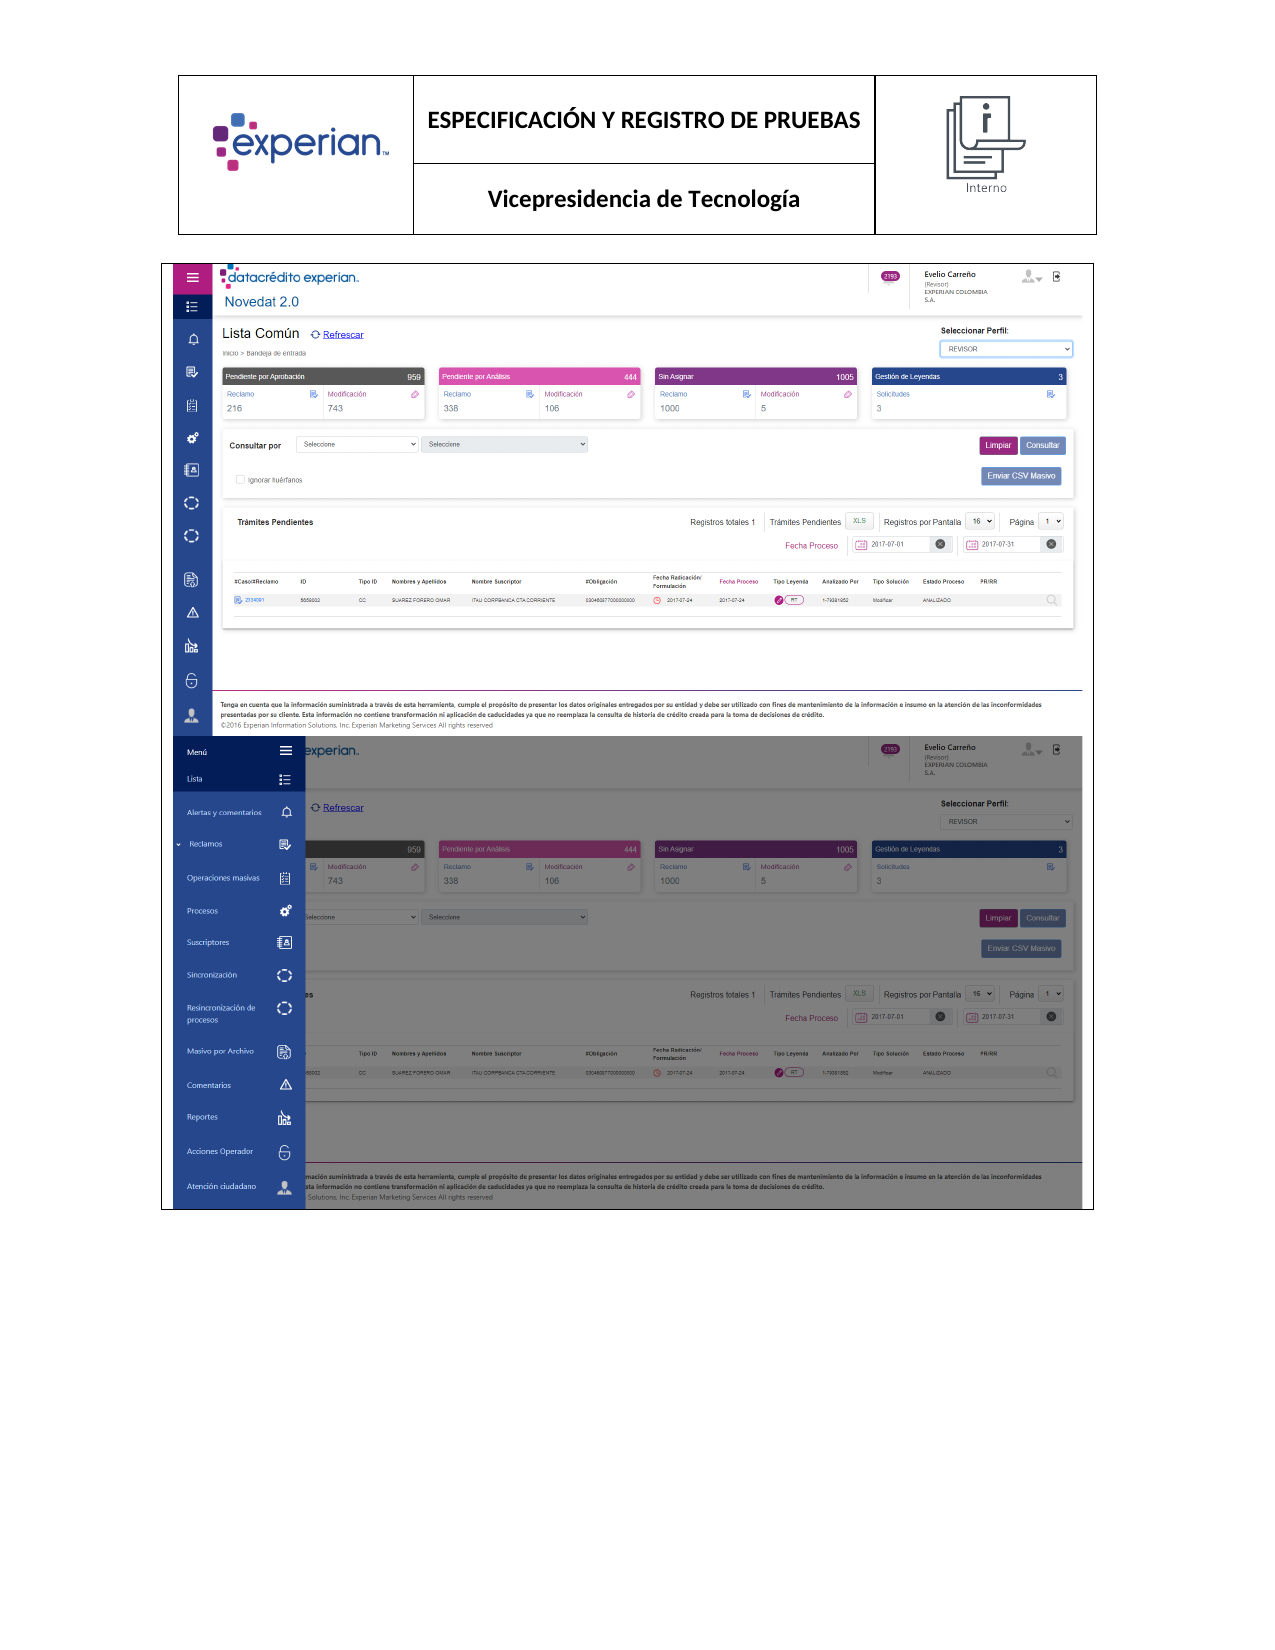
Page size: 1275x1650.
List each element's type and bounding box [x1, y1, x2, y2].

picture [946, 91, 1026, 193]
table_cell [1083, 264, 1093, 1209]
picture [173, 264, 1083, 1209]
picture [191, 91, 401, 192]
table_cell [162, 264, 173, 1209]
